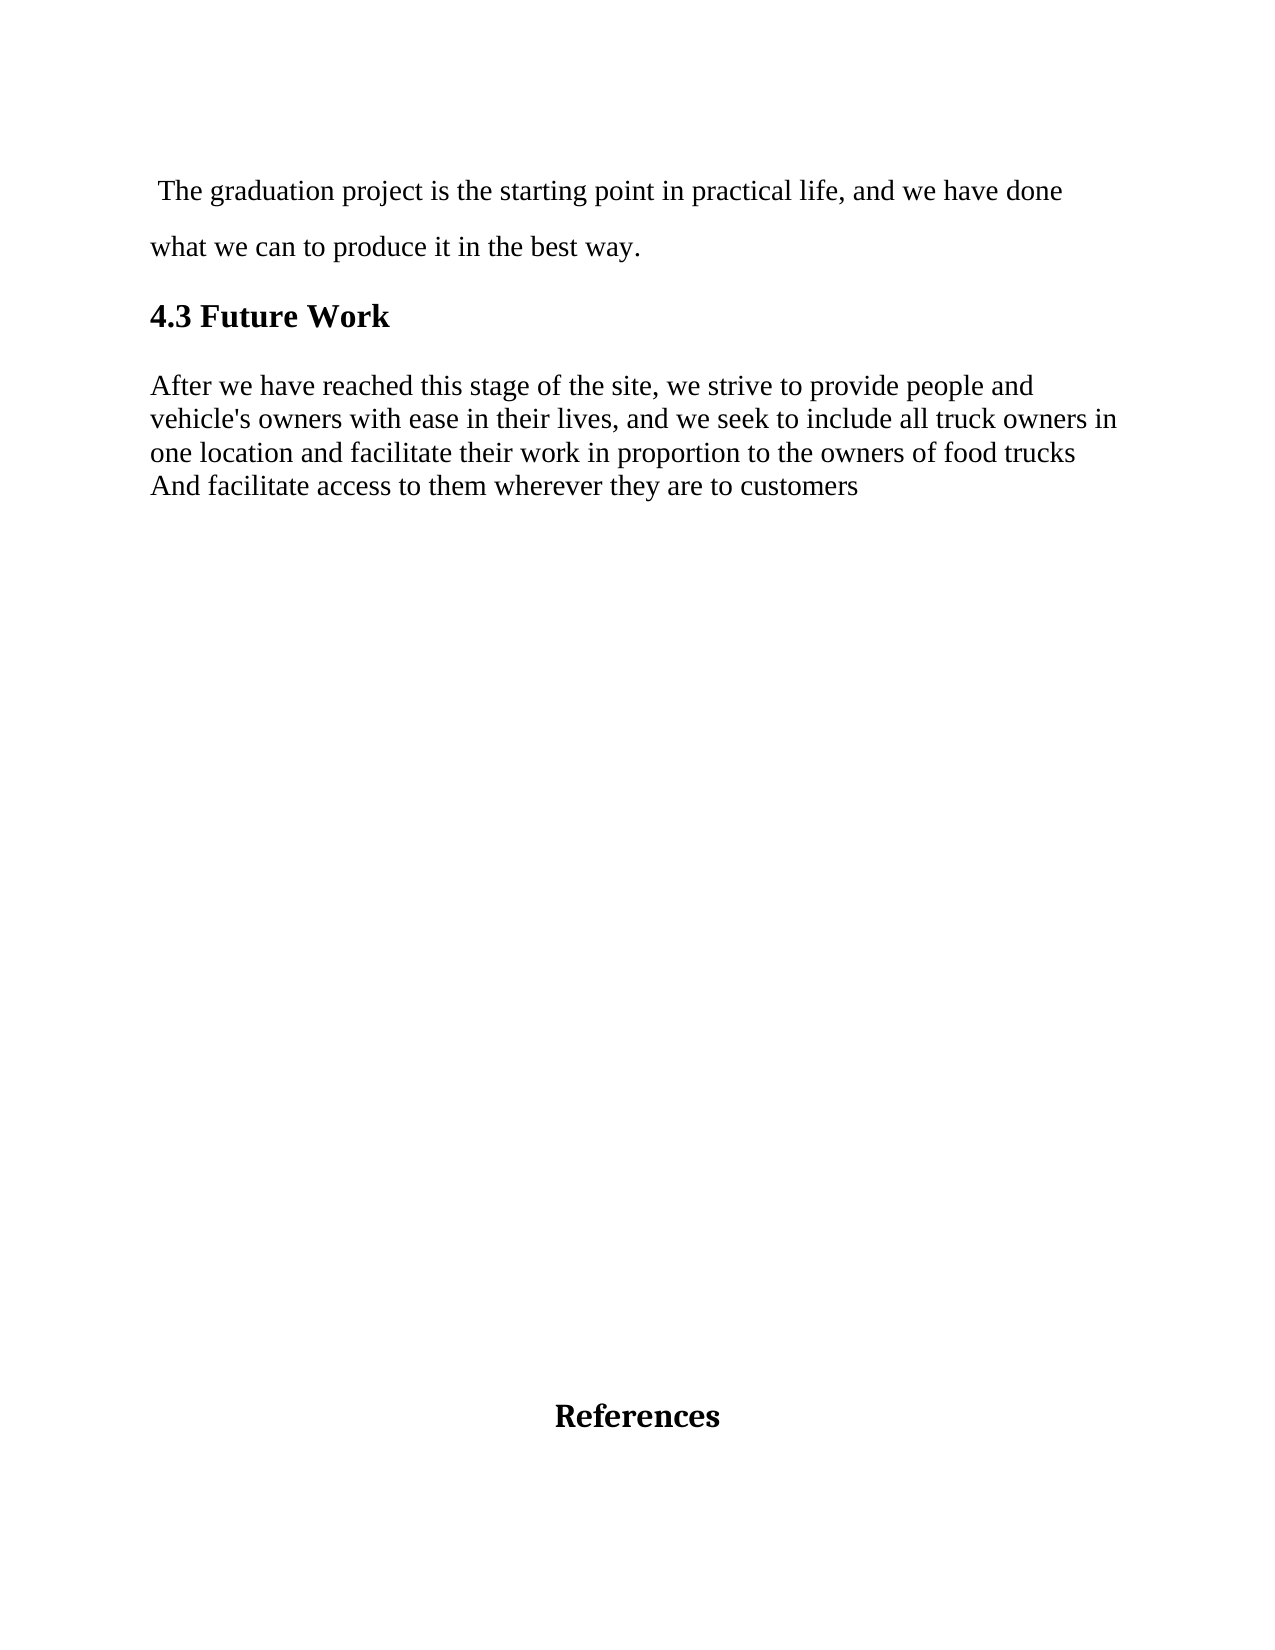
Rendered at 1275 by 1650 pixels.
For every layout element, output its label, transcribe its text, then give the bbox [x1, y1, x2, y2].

text vehicle's owners with ease in their lives, and we seek to include all truck owners in one location and facilitate their work in proportion to the owners of food trucks [150, 401, 1125, 468]
text The graduation project is the starting point in practical life, and we have done what we can to produce it in the best way. [150, 150, 1125, 262]
text 4.3 Future Work [150, 296, 1125, 334]
text And facilitate access to them wherever they are to customers [150, 468, 1125, 502]
text After we have reached this stage of the site, we strive to provide people and [150, 368, 1125, 401]
text References [150, 1397, 1125, 1436]
